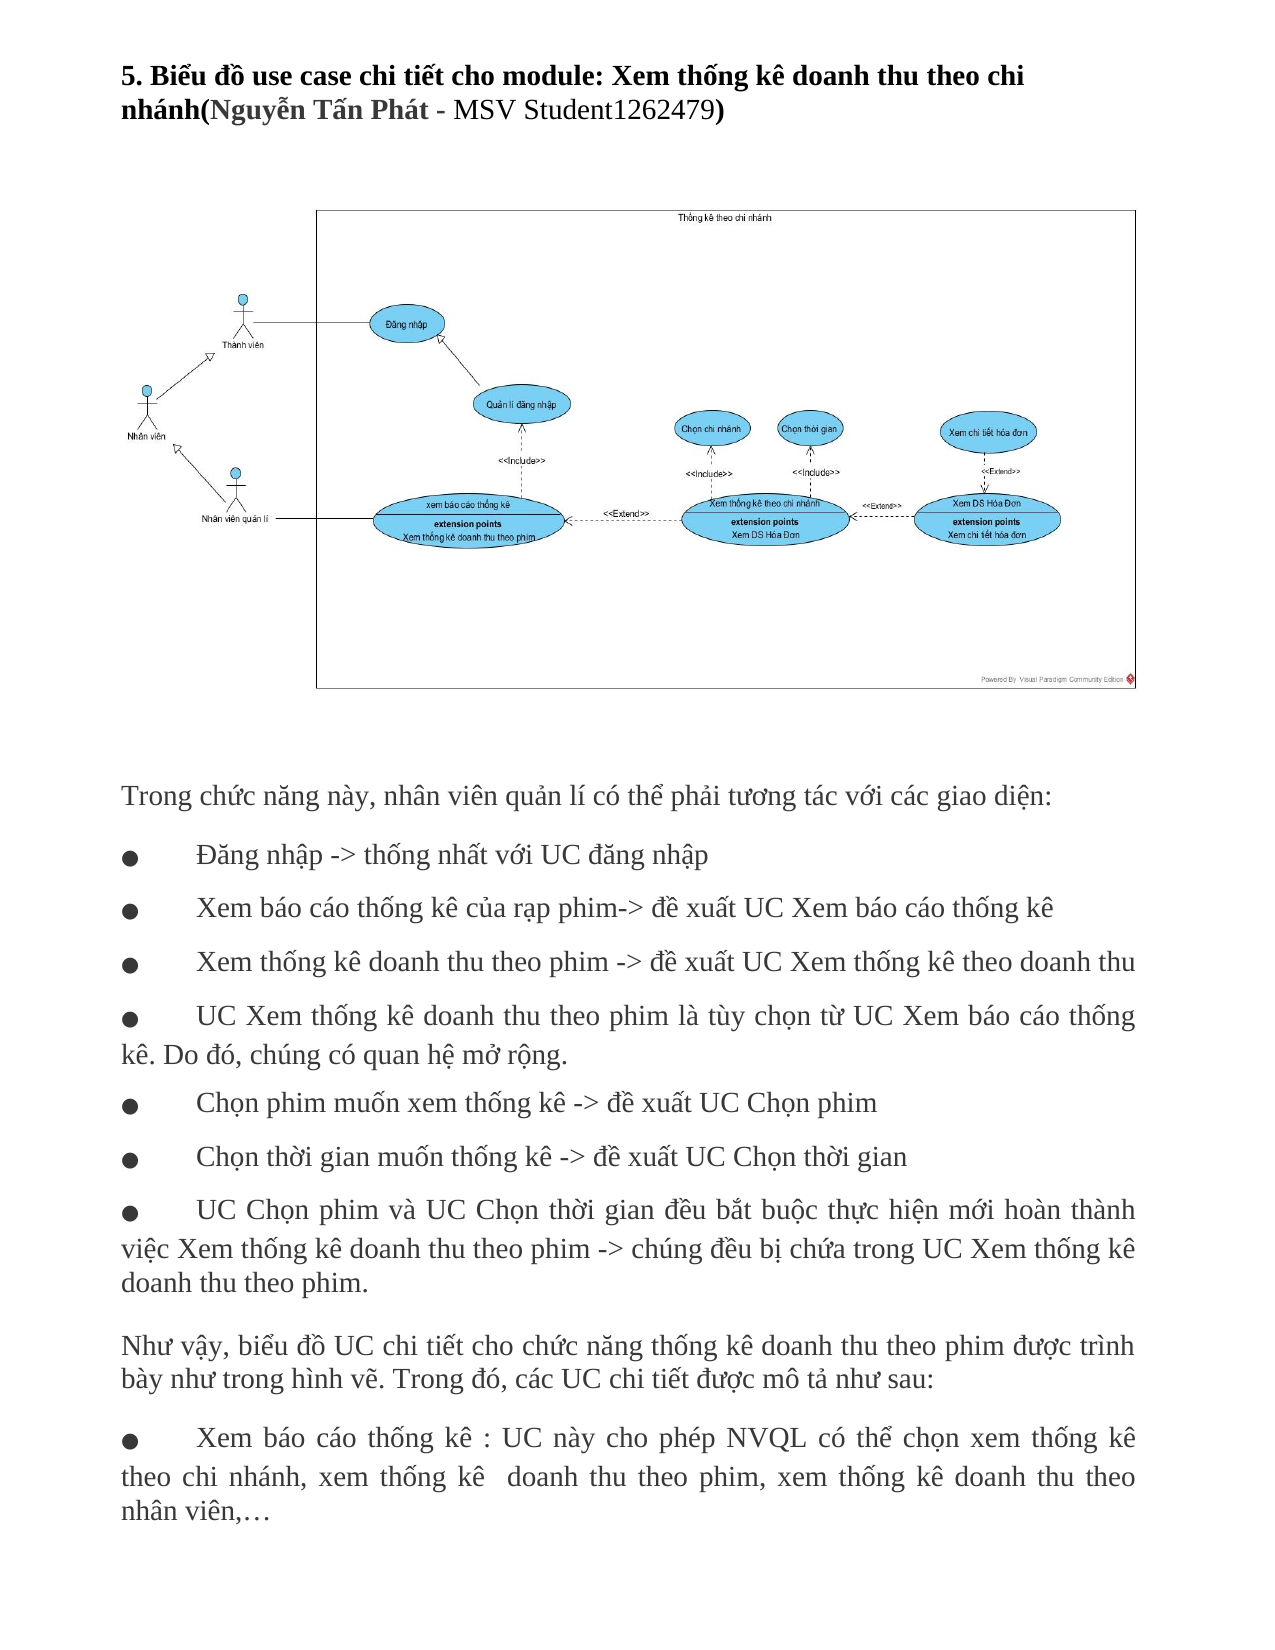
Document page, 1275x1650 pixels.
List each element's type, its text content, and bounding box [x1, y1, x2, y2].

text Trong chức năng này, nhân viên quản lí có thể phải tương tác với các giao diện: [121, 778, 1137, 811]
list Chọn phim muốn xem thống kê -> đề xuất UC Chọn phim [121, 1081, 1137, 1124]
text Như vậy, biểu đồ UC chi tiết cho chức năng thống kê doanh thu theo phim được trình bày như trong hình vẽ. Trong đó, các UC chi tiết được mô tả như sau: [121, 1328, 1137, 1395]
list UC Chọn phim và UC Chọn thời gian đều bắt buộc thực hiện mới hoàn thành việc Xem thống kê doanh thu theo phim -> chúng đều bị chứa trong UC Xem thống kê doanh thu theo phim. [121, 1189, 1137, 1298]
list Chọn thời gian muốn thống kê -> đề xuất UC Chọn thời gian [121, 1135, 1137, 1178]
list UC Xem thống kê doanh thu theo phim là tùy chọn từ UC Xem báo cáo thống kê. Do đó, chúng có quan hệ mở rộng. [121, 994, 1137, 1071]
list Xem báo cáo thống kê của rạp phim-> đề xuất UC Xem báo cáo thống kê [121, 887, 1137, 930]
list Đăng nhập -> thống nhất với UC đăng nhập [121, 833, 1137, 876]
list Xem thống kê doanh thu theo phim -> đề xuất UC Xem thống kê theo doanh thu [121, 941, 1137, 983]
subtitle 5. Biểu đồ use case chi tiết cho module: Xem thống kê doanh thu theo chi nhánh(Nguyễn Tấn Phát - MSV Student1262479) [121, 58, 1137, 125]
picture [120, 208, 1138, 691]
list Xem báo cáo thống kê : UC này cho phép NVQL có thể chọn xem thống kê theo chi nhánh, xem thống kê doanh thu theo phim, xem thống kê doanh thu theo nhân viên,… [121, 1417, 1137, 1526]
